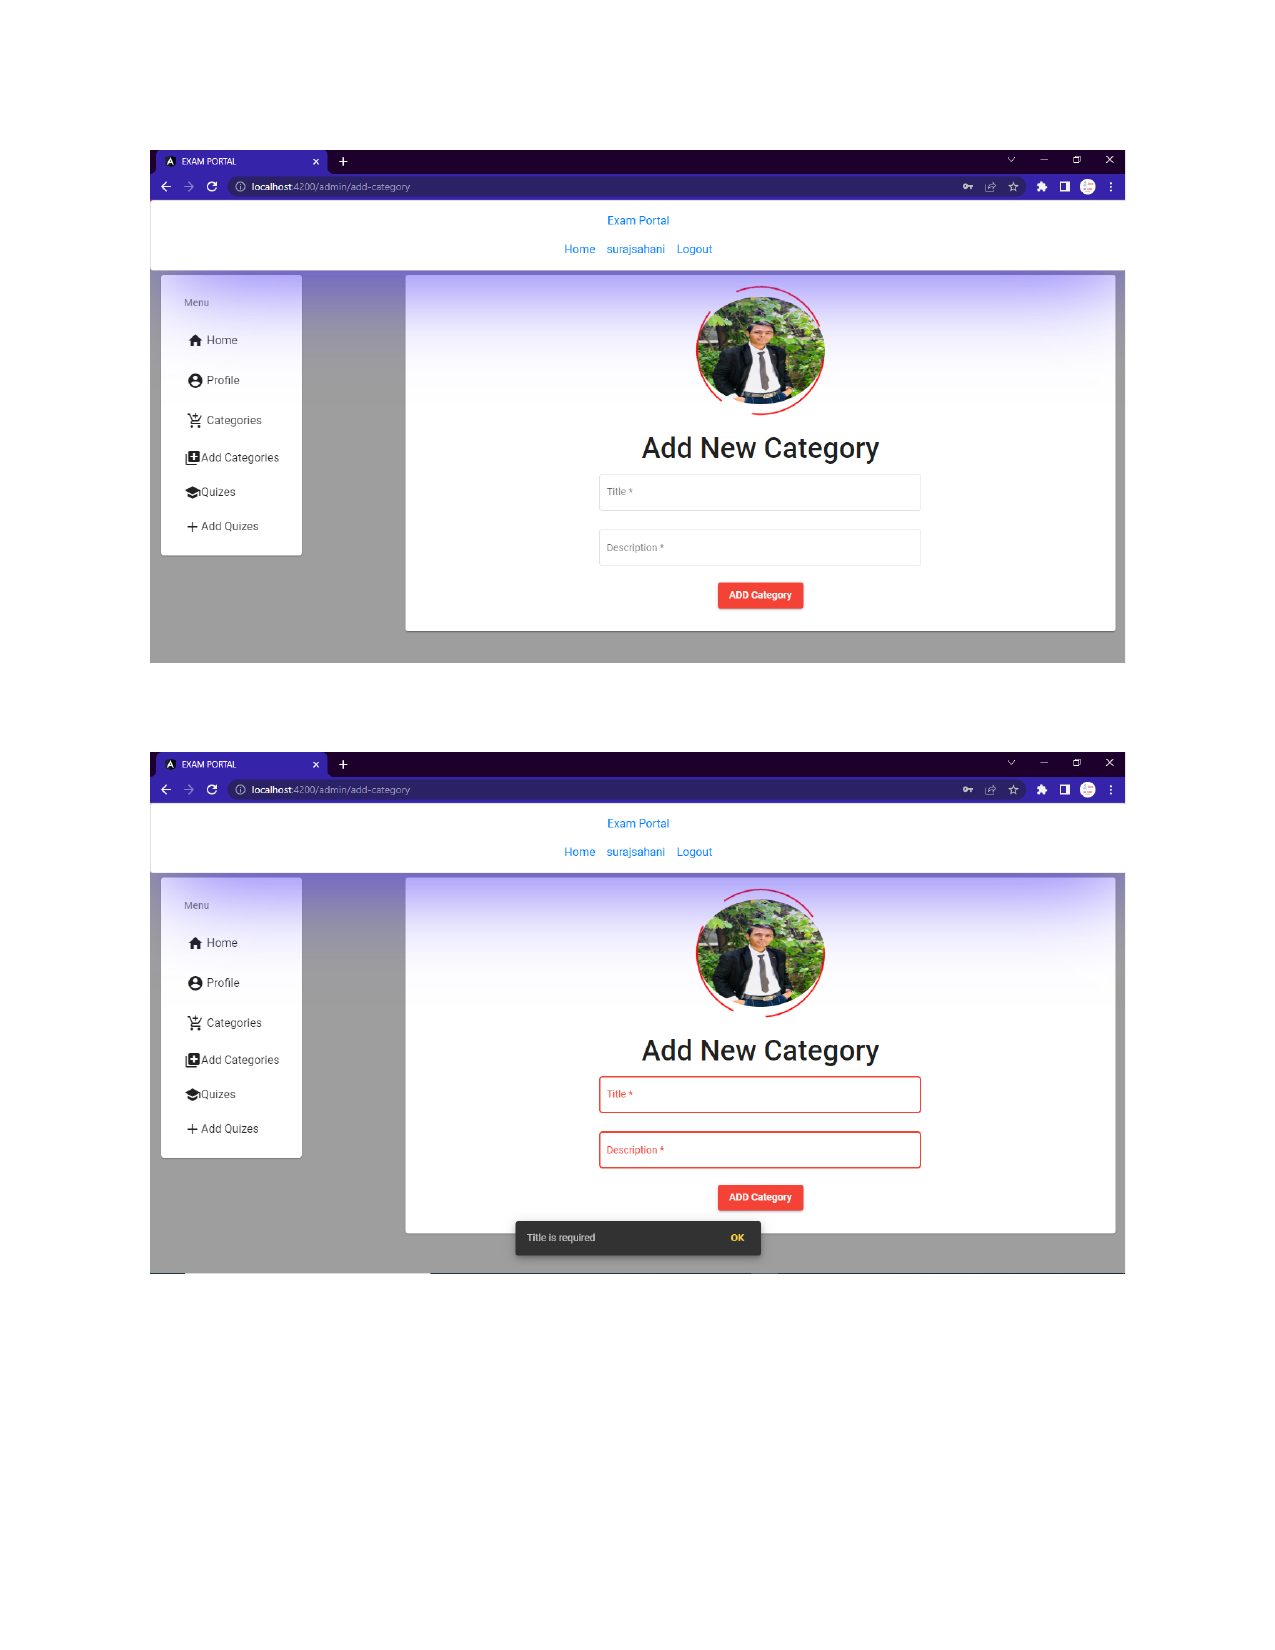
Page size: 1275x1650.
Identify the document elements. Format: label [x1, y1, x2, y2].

picture [150, 752, 1125, 1274]
picture [150, 150, 1125, 663]
